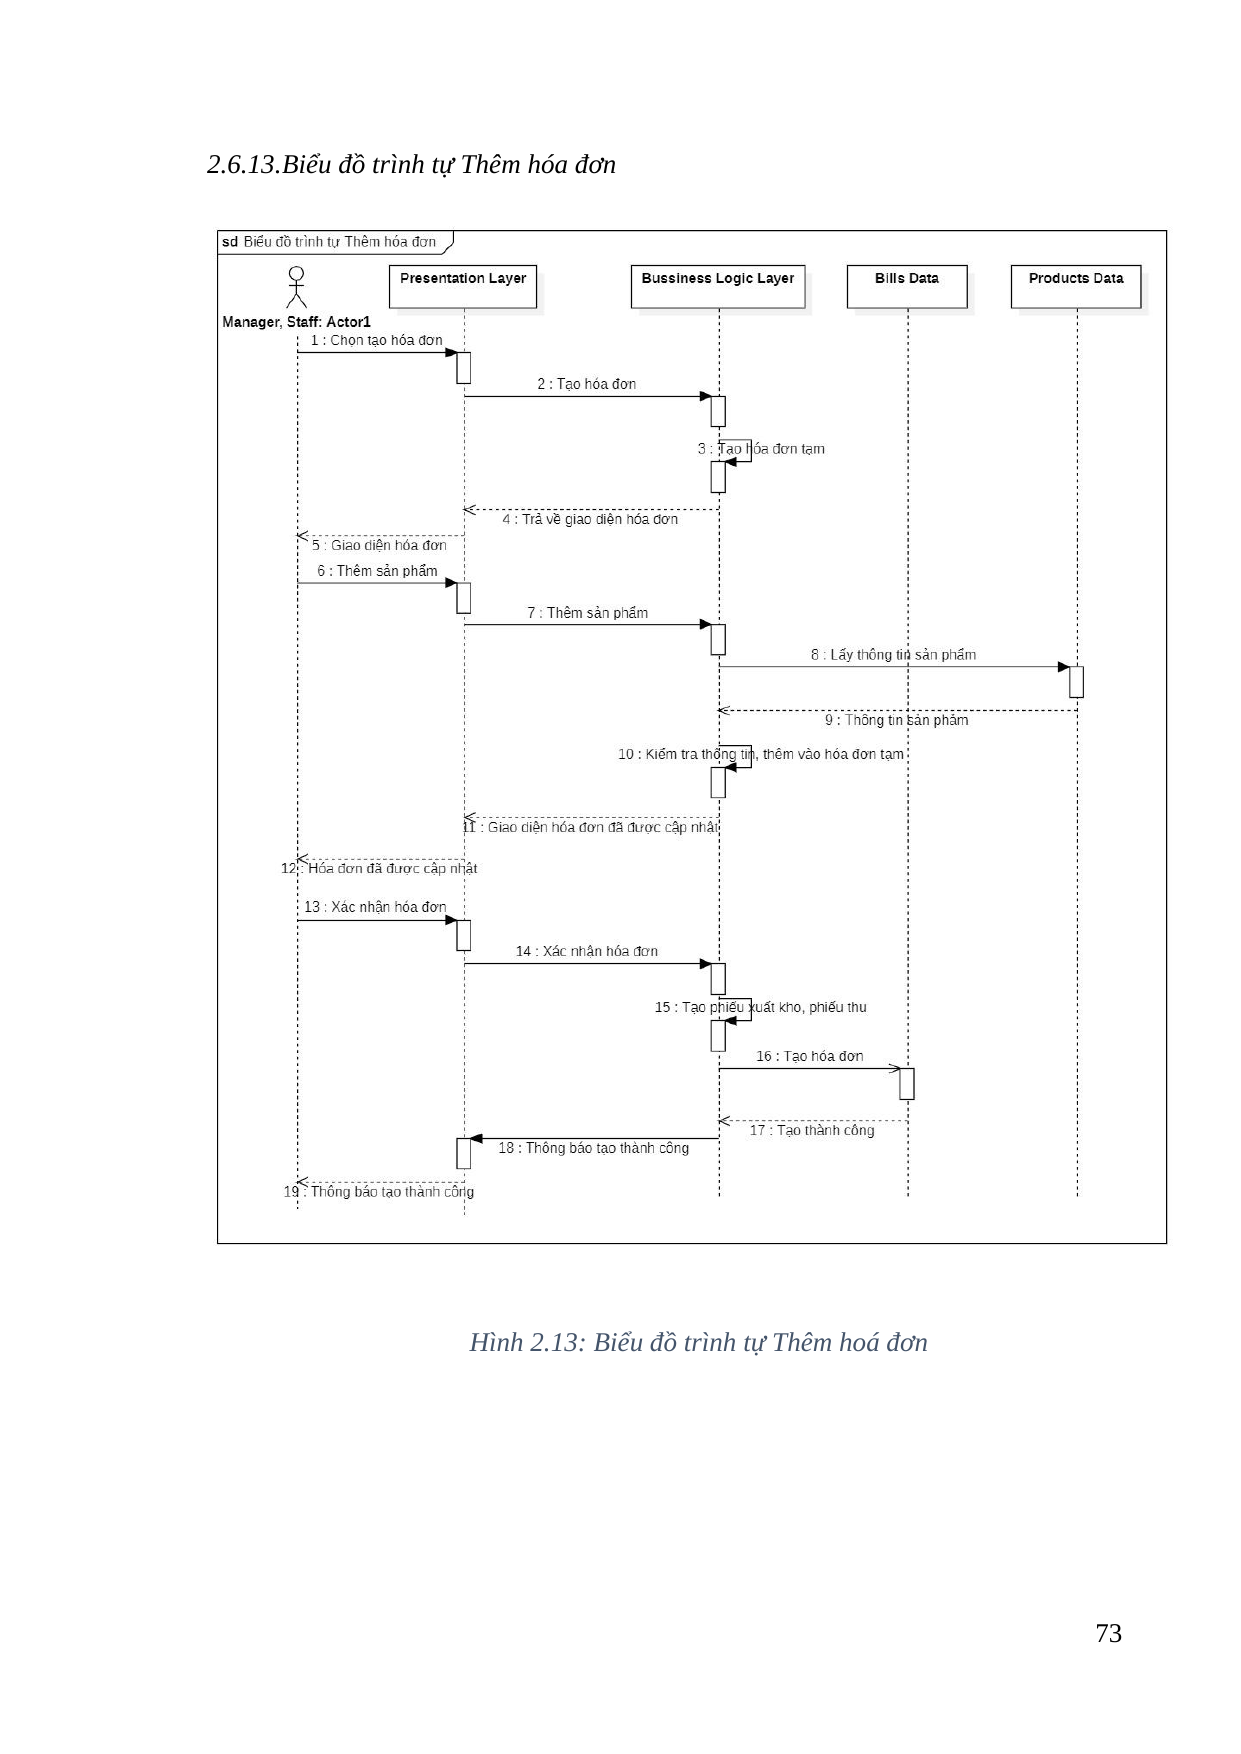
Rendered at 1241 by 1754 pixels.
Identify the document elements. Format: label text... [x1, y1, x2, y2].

subtitle Biểu đồ trình tự Thêm hóa đơn [207, 148, 1122, 179]
text Hình 2.13: Biểu đồ trình tự Thêm hoá đơn [207, 1326, 1122, 1358]
picture [206, 219, 1209, 1286]
